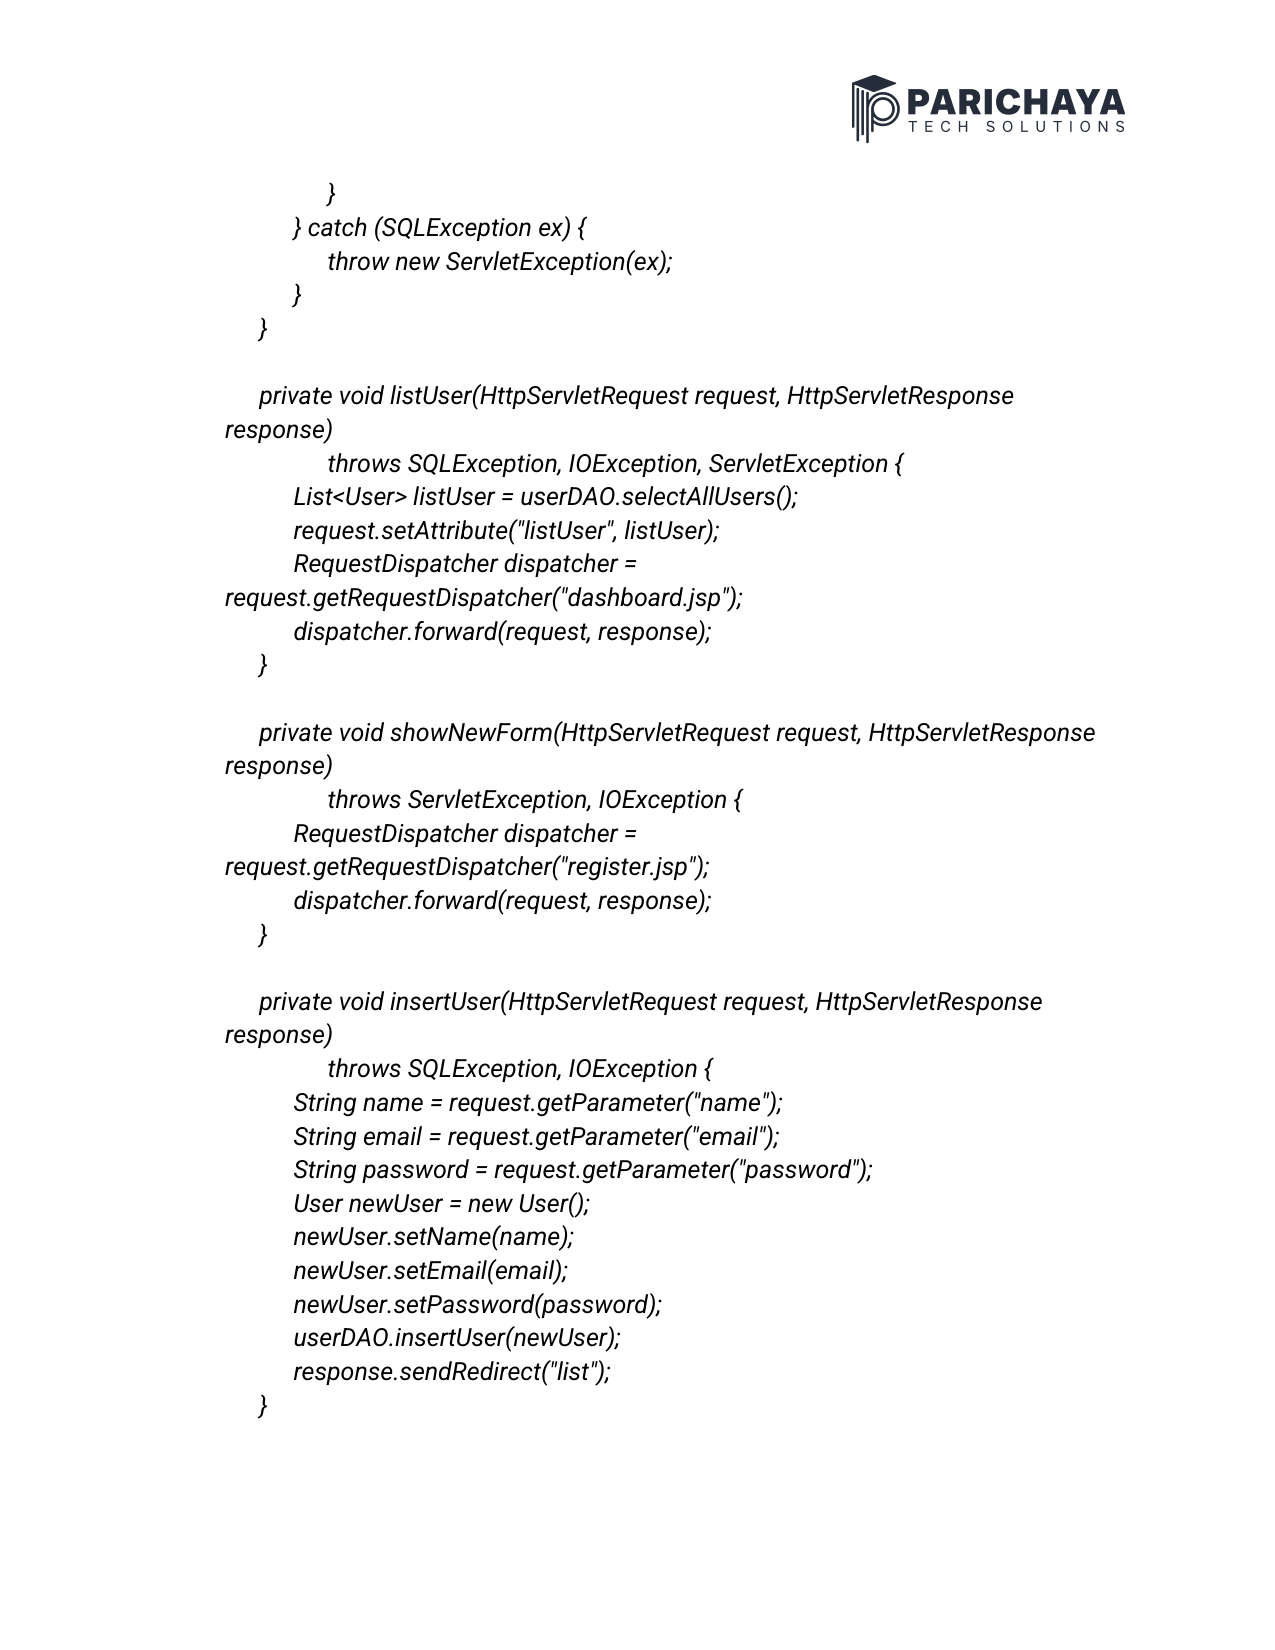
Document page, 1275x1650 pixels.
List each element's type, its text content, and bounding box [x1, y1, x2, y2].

text request.setAttribute("listUser", listUser); [225, 516, 1125, 545]
text } [225, 281, 1125, 310]
text private void insertUser(HttpServletRequest request, HttpServletResponse response) [225, 987, 1125, 1050]
text private void showNewForm(HttpServletRequest request, HttpServletResponse response) [225, 718, 1125, 781]
text } [225, 179, 1125, 209]
text dispatcher.forward(request, response); [225, 617, 1125, 646]
text } [225, 314, 1125, 343]
text String name = request.getParameter("name"); [225, 1088, 1125, 1117]
text dispatcher.forward(request, response); [225, 886, 1125, 915]
text newUser.setName(name); [225, 1223, 1125, 1252]
picture [851, 75, 1125, 144]
text response.sendRedirect("list"); [225, 1357, 1125, 1386]
text RequestDispatcher dispatcher = request.getRequestDispatcher("register.jsp"); [225, 819, 1125, 882]
text } [225, 651, 1125, 680]
text private void listUser(HttpServletRequest request, HttpServletResponse response) [225, 381, 1125, 444]
text throws SQLException, IOException { [225, 1054, 1125, 1084]
text throws SQLException, IOException, ServletException { [225, 449, 1125, 478]
text List<User> listUser = userDAO.selectAllUsers(); [225, 482, 1125, 512]
text } [225, 1391, 1125, 1420]
text RequestDispatcher dispatcher = request.getRequestDispatcher("dashboard.jsp"); [225, 550, 1125, 613]
text } [225, 920, 1125, 949]
text String email = request.getParameter("email"); [225, 1122, 1125, 1151]
text throws ServletException, IOException { [225, 785, 1125, 814]
text User newUser = new User(); [225, 1189, 1125, 1218]
text userDAO.insertUser(newUser); [225, 1323, 1125, 1353]
text newUser.setPassword(password); [225, 1290, 1125, 1319]
text throw new ServletException(ex); [225, 247, 1125, 276]
text newUser.setEmail(email); [225, 1256, 1125, 1286]
text String password = request.getParameter("password"); [225, 1155, 1125, 1184]
text } catch (SQLException ex) { [225, 213, 1125, 242]
